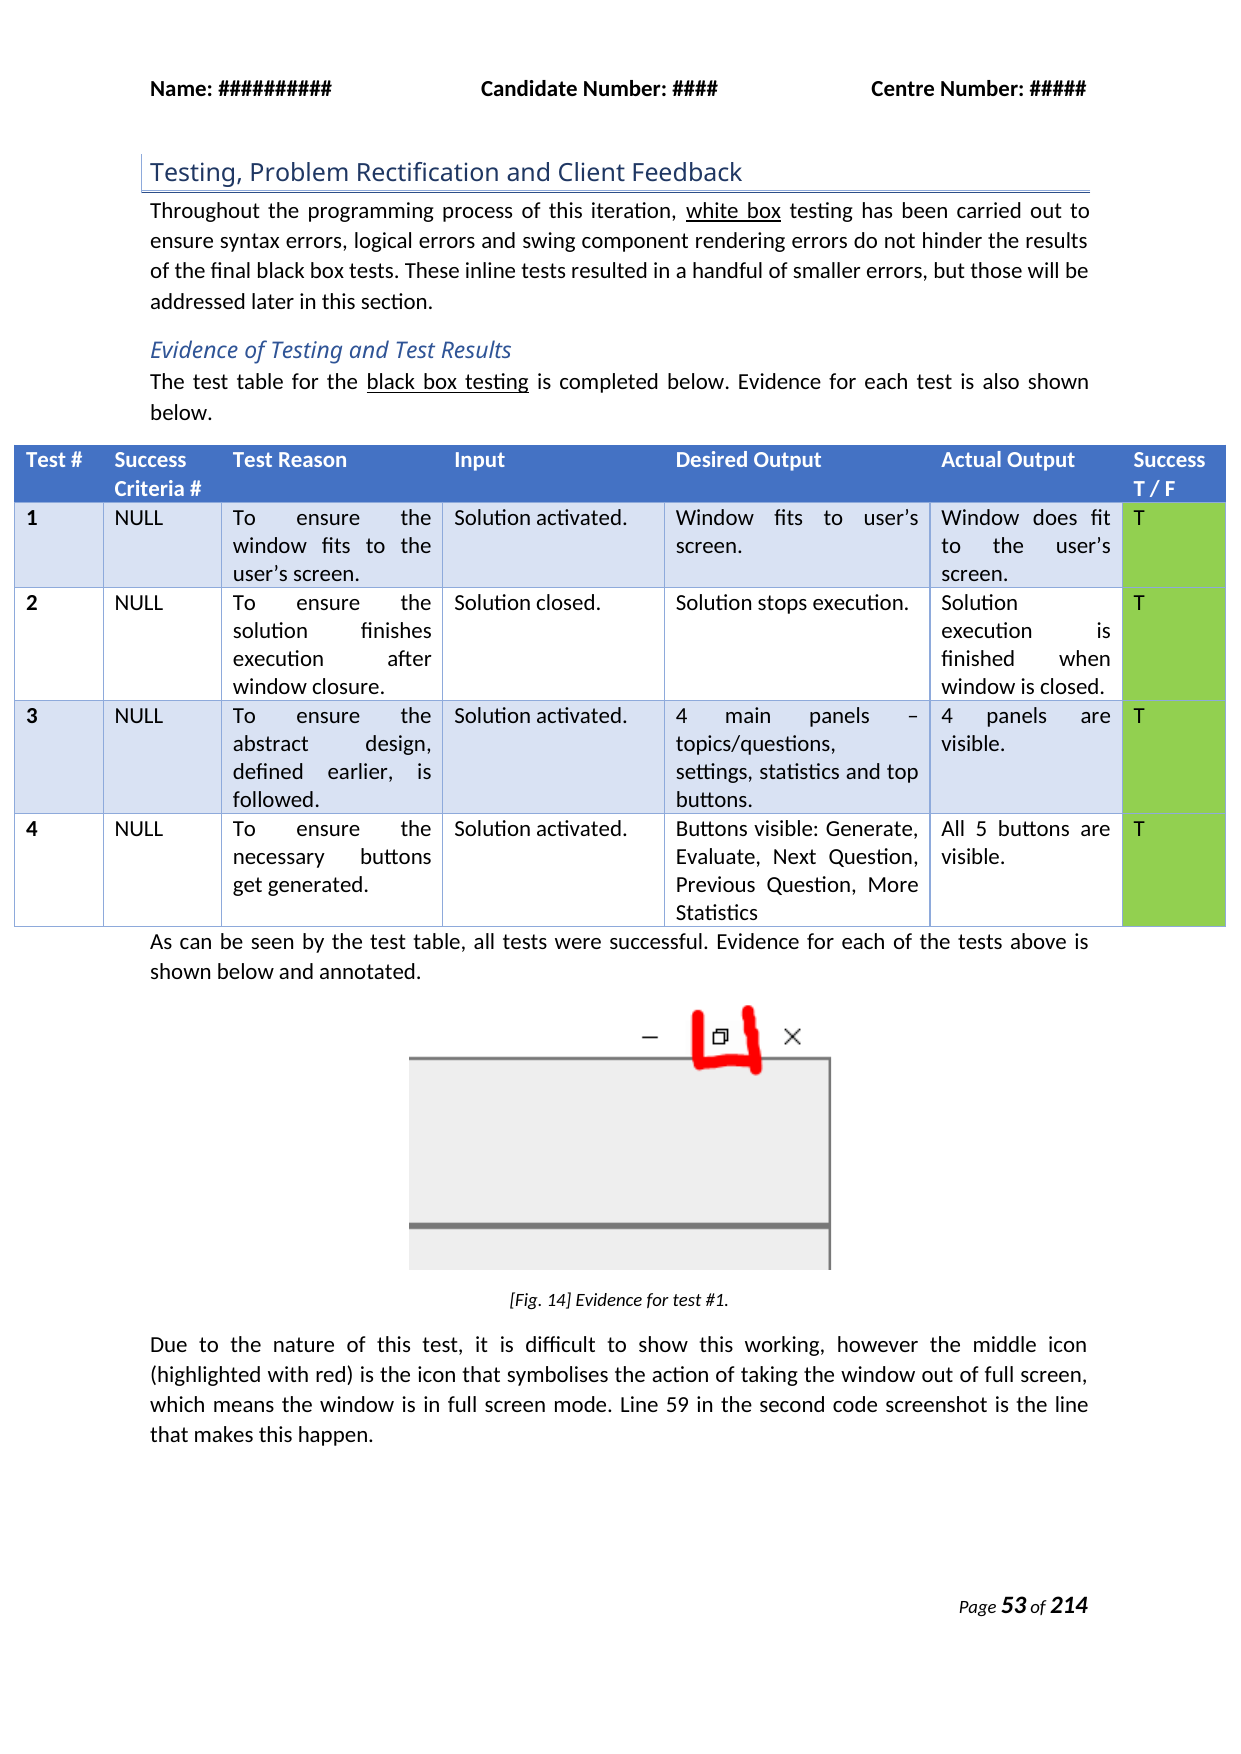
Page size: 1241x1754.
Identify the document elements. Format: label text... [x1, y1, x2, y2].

picture [409, 1004, 832, 1270]
table_cell 2 [15, 588, 103, 700]
subtitle Testing, Problem Rectification and Client Feedback [142, 154, 1090, 190]
subtitle Evidence of Testing and Test Results [150, 334, 1090, 365]
table_cell NULL [104, 701, 221, 813]
table_cell T [1123, 588, 1225, 700]
table_cell Window fits to user’s screen. [665, 503, 929, 587]
table_cell Buttons visible: Generate, Evaluate, Next Question, Previous Question, More Statistics [665, 814, 929, 926]
text As can be seen by the test table, all tests were successful. Evidence for each of the tests above is shown below and annotated. [150, 927, 1090, 985]
table_cell 3 [15, 701, 103, 813]
table_header Test # [15, 446, 103, 502]
table_header Success Criteria # [104, 446, 221, 502]
table_cell 4 [15, 814, 103, 926]
text [Fig. 14] Evidence for test #1. [150, 1288, 1090, 1311]
table_cell Solution activated. [443, 701, 664, 813]
table_cell T [1123, 701, 1225, 813]
table_cell 4 panels are visible. [931, 701, 1122, 813]
table_cell Solution activated. [443, 503, 664, 587]
text The test table for the black box testing is completed below. Evidence for each test is also shown below. [150, 367, 1090, 426]
table_cell Window does fit to the user’s screen. [931, 503, 1122, 587]
table_cell To ensure the window fits to the user’s screen. [222, 503, 442, 587]
table_cell NULL [104, 814, 221, 926]
table_cell 4 main panels – topics/questions, settings, statistics and top buttons. [665, 701, 929, 813]
table_header Test Reason [222, 446, 442, 502]
text Due to the nature of this test, it is difficult to show this working, however the middle icon (highlighted with red) is the icon that symbolises the action of taking the window out of full screen, which means the window is in full screen mode. Line 59 in the second code screenshot is the line that makes this happen. [150, 1330, 1090, 1448]
table_cell 1 [15, 503, 103, 587]
table_cell T [1123, 503, 1225, 587]
table_cell NULL [104, 588, 221, 700]
table_cell To ensure the abstract design, defined earlier, is followed. [222, 701, 442, 813]
table_cell All 5 buttons are visible. [931, 814, 1122, 926]
table_cell Solution activated. [443, 814, 664, 926]
table_cell T [1123, 814, 1225, 926]
text Throughout the programming process of this iteration, white box testing has been carried out to ensure syntax errors, logical errors and swing component rendering errors do not hinder the results of the final black box tests. These inline tests resulted in a handful of smaller errors, but those will be addressed later in this section. [150, 196, 1090, 315]
table_cell To ensure the necessary buttons get generated. [222, 814, 442, 926]
table_header Actual Output [931, 446, 1122, 502]
table_cell Solution stops execution. [665, 588, 929, 700]
table_cell Solution closed. [443, 588, 664, 700]
table_cell Solution execution is finished when window is closed. [931, 588, 1122, 700]
table_cell To ensure the solution finishes execution after window closure. [222, 588, 442, 700]
table_header Success T / F [1123, 446, 1225, 502]
table_header Input [443, 446, 664, 502]
table_header Desired Output [665, 446, 929, 502]
table_cell NULL [104, 503, 221, 587]
